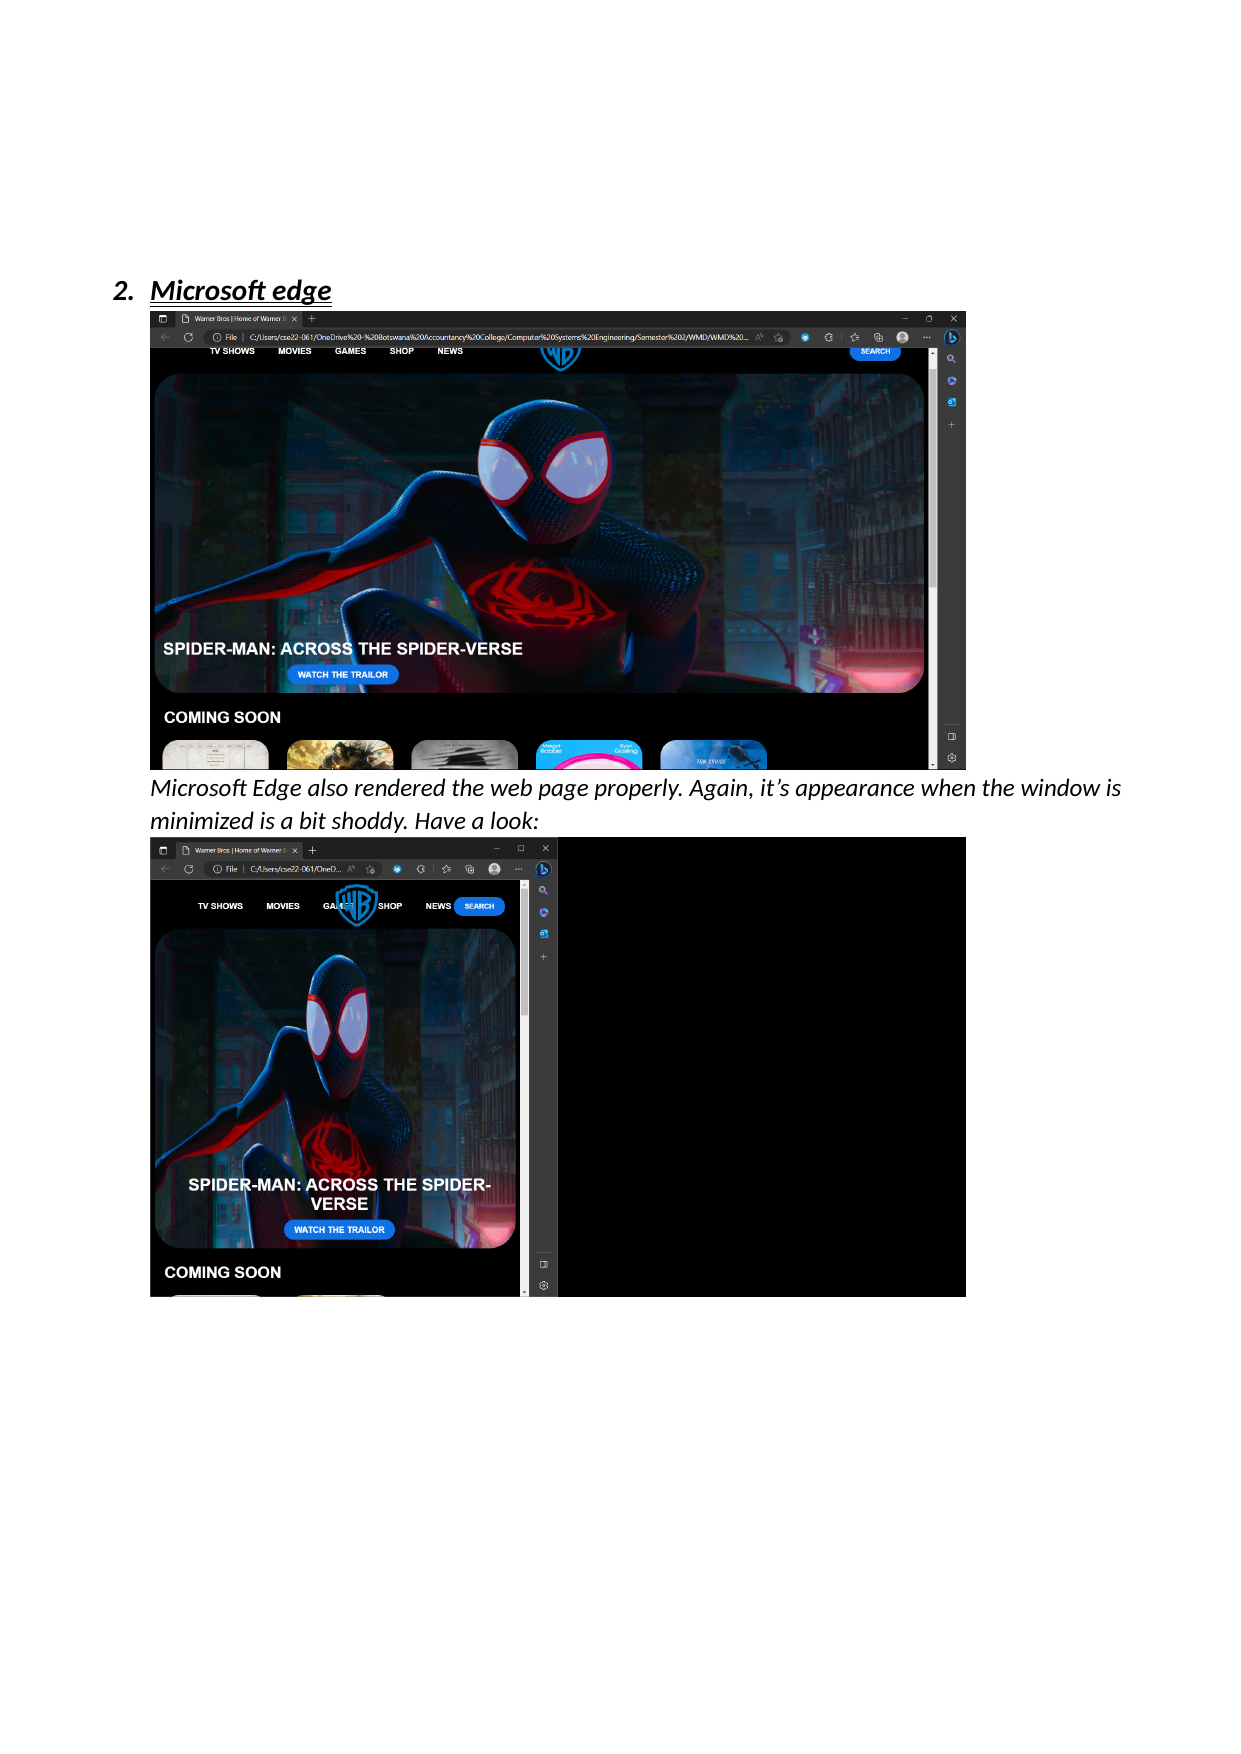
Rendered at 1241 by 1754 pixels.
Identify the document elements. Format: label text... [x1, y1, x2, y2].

list Microsoft Edge also rendered the web page properly. Again, it’s appearance when the window is minimized is a bit shoddy. Have a look: [150, 772, 1165, 835]
list Microsoft edge [112, 272, 1165, 308]
picture [150, 837, 966, 1297]
picture [541, 744, 561, 754]
picture [150, 311, 966, 770]
